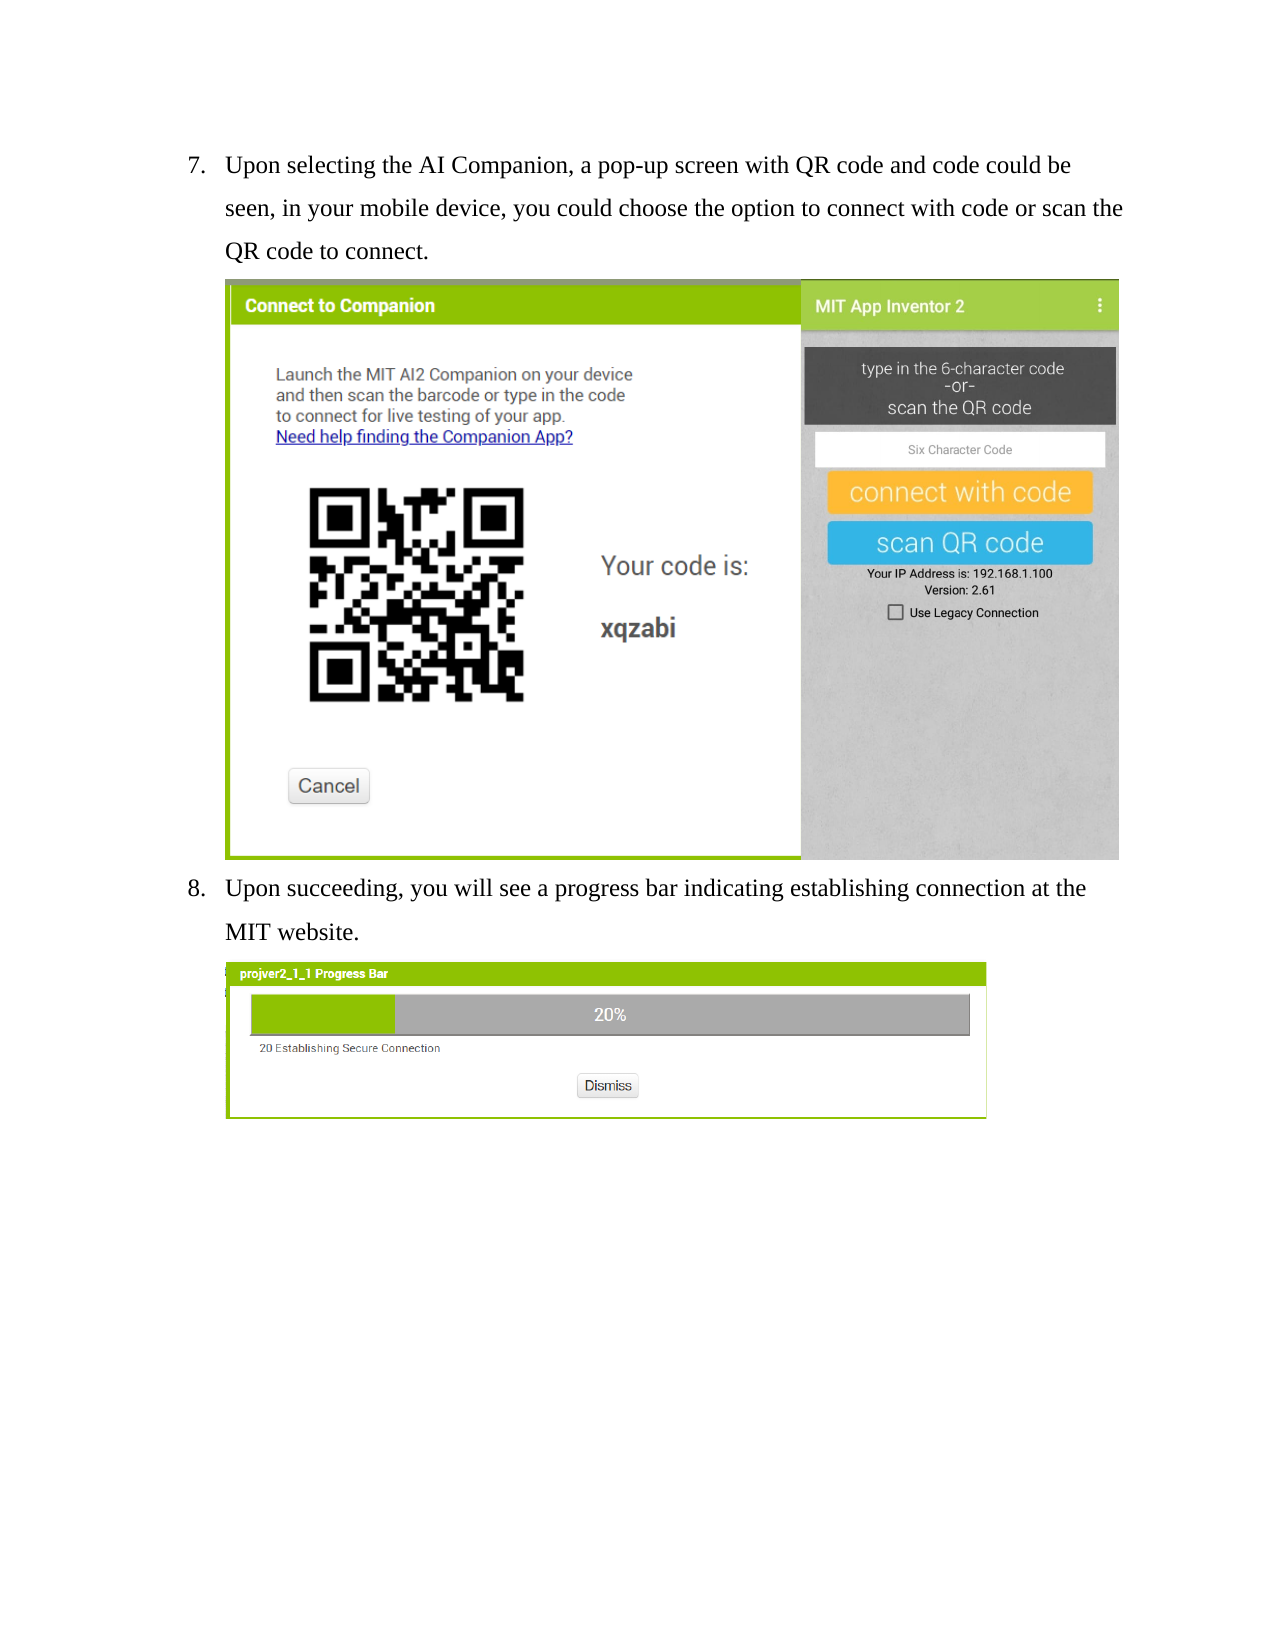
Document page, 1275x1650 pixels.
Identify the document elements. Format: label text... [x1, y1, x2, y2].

picture [225, 279, 1119, 860]
list Upon selecting the AI Companion, a pop-up screen with QR code and code could be seen, in your mobile device, you could choose the option to connect with code or scan the QR code to connect. [187, 150, 1125, 265]
list Upon succeeding, you will see a progress bar indicating establishing connection at the MIT website. [187, 873, 1125, 945]
picture [225, 959, 987, 1119]
